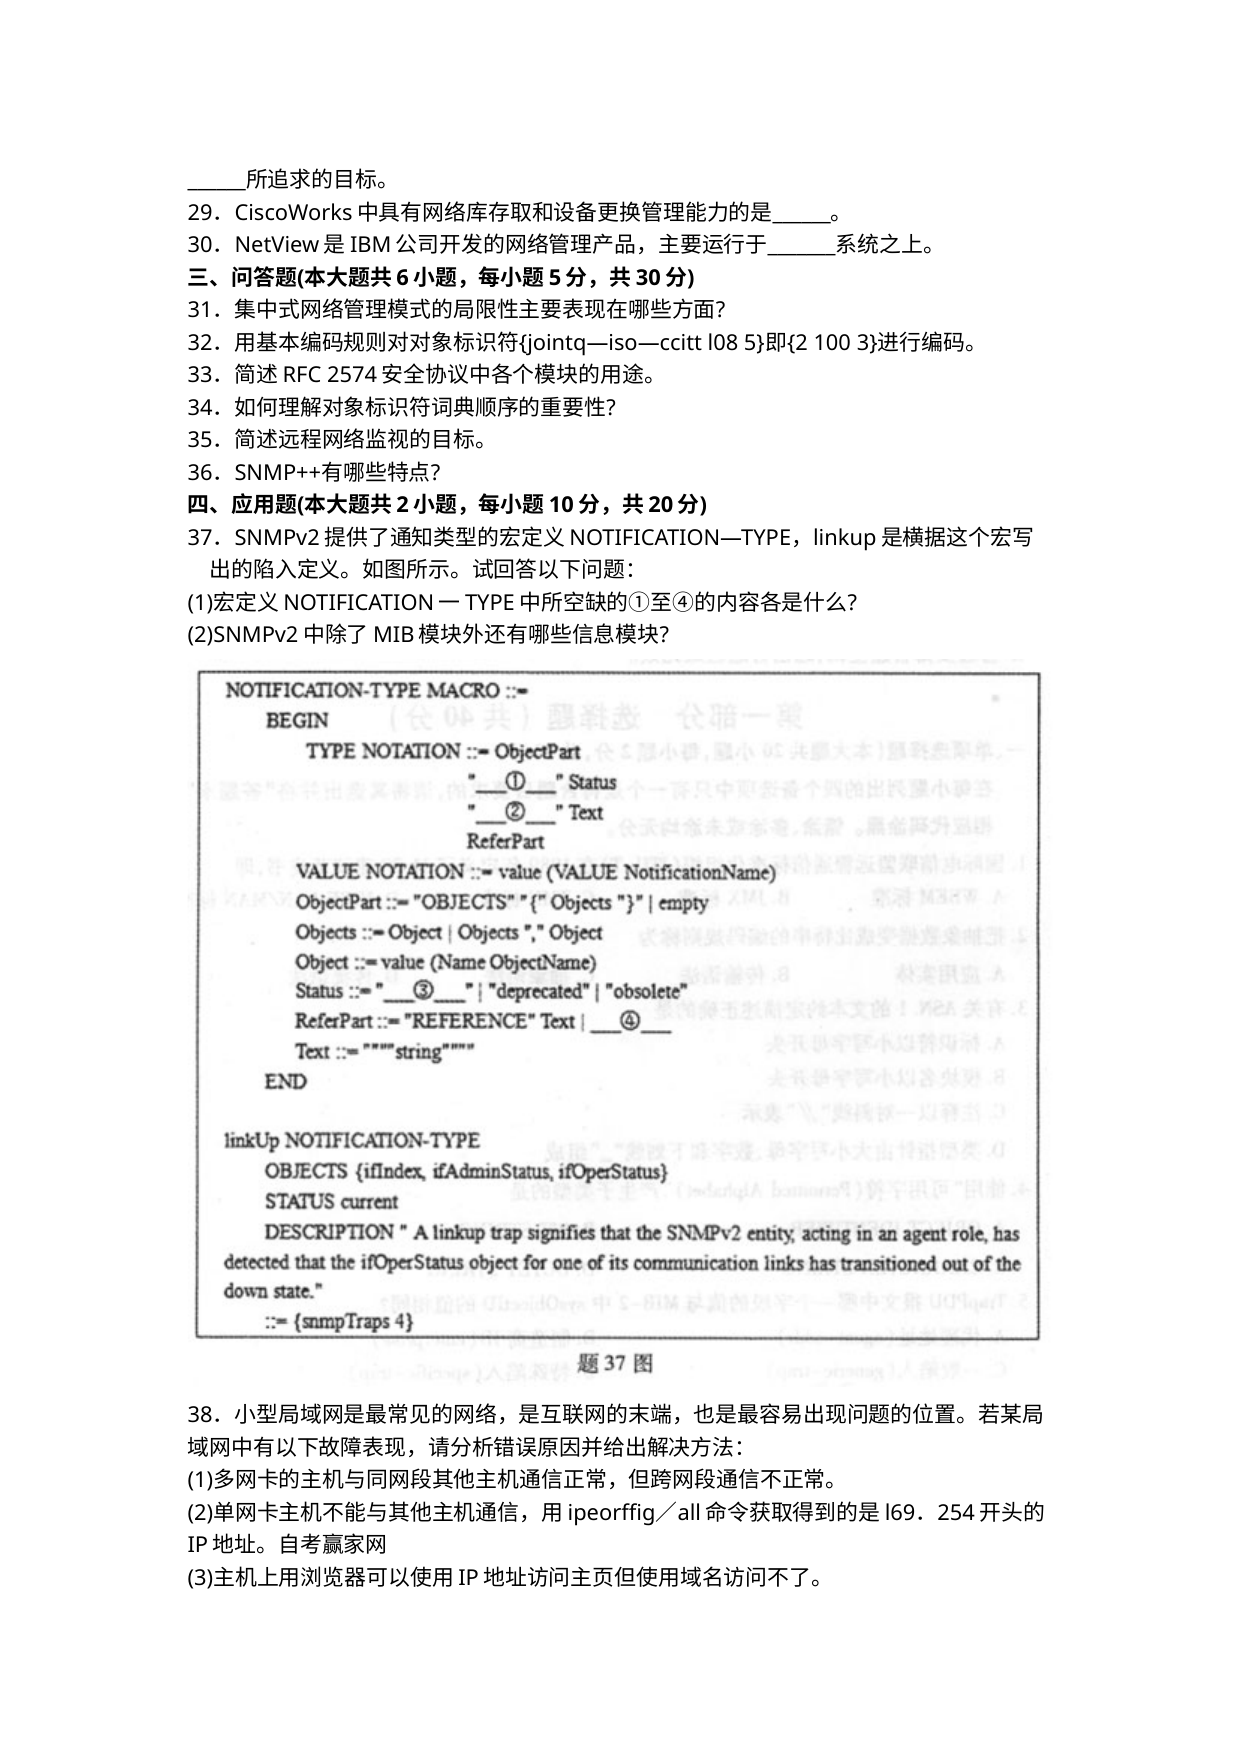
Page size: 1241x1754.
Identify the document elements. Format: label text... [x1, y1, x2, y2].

text 37．SNMPv2提供了通知类型的宏定义NOTIFICATION—TYPE，linkup是横据这个宏写出的陷入定义。如图所示。试回答以下问题： [187, 519, 1053, 584]
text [187, 162, 1053, 194]
text 33．简述RFC 2574安全协议中各个模块的用途。 [187, 357, 1053, 389]
text 三、问答题(本大题共6小题，每小题5分，共30分) [187, 259, 1053, 292]
text (1)多网卡的主机与同网段其他主机通信正常，但跨网段通信不正常。 [187, 1462, 1053, 1494]
text (1)宏定义NOTIFICATION一TYPE中所空缺的①至④的内容各是什么? [187, 584, 1053, 617]
text 38．小型局域网是最常见的网络，是互联网的末端，也是最容易出现问题的位置。若某局域网中有以下故障表现，请分析错误原因并给出解决方法： [187, 1397, 1053, 1462]
text 35．简述远程网络监视的目标。 [187, 422, 1053, 454]
text 29．CiscoWorks中具有网络库存取和设备更换管理能力的是______。 [187, 194, 1053, 227]
text (3)主机上用浏览器可以使用IP地址访问主页但使用域名访问不了。 [187, 1559, 1053, 1592]
text (2)SNMPv2中除了MIB模块外还有哪些信息模块? [187, 617, 1053, 649]
text 30．NetView是IBM公司开发的网络管理产品，主要运行于_______系统之上。 [187, 227, 1053, 259]
picture [187, 659, 1053, 1387]
text (2)单网卡主机不能与其他主机通信，用ipeorffig／all命令获取得到的是l69．254开头的IP地址。自考赢家网 [187, 1494, 1053, 1559]
text 34．如何理解对象标识符词典顺序的重要性? [187, 389, 1053, 422]
text 四、应用题(本大题共2小题，每小题10分，共20分) [187, 487, 1053, 519]
text 32．用基本编码规则对对象标识符{jointq—iso—ccitt l08 5}即{2 100 3}进行编码。 [187, 324, 1053, 357]
text 36．SNMP++有哪些特点? [187, 454, 1053, 487]
text 31．集中式网络管理模式的局限性主要表现在哪些方面? [187, 292, 1053, 324]
